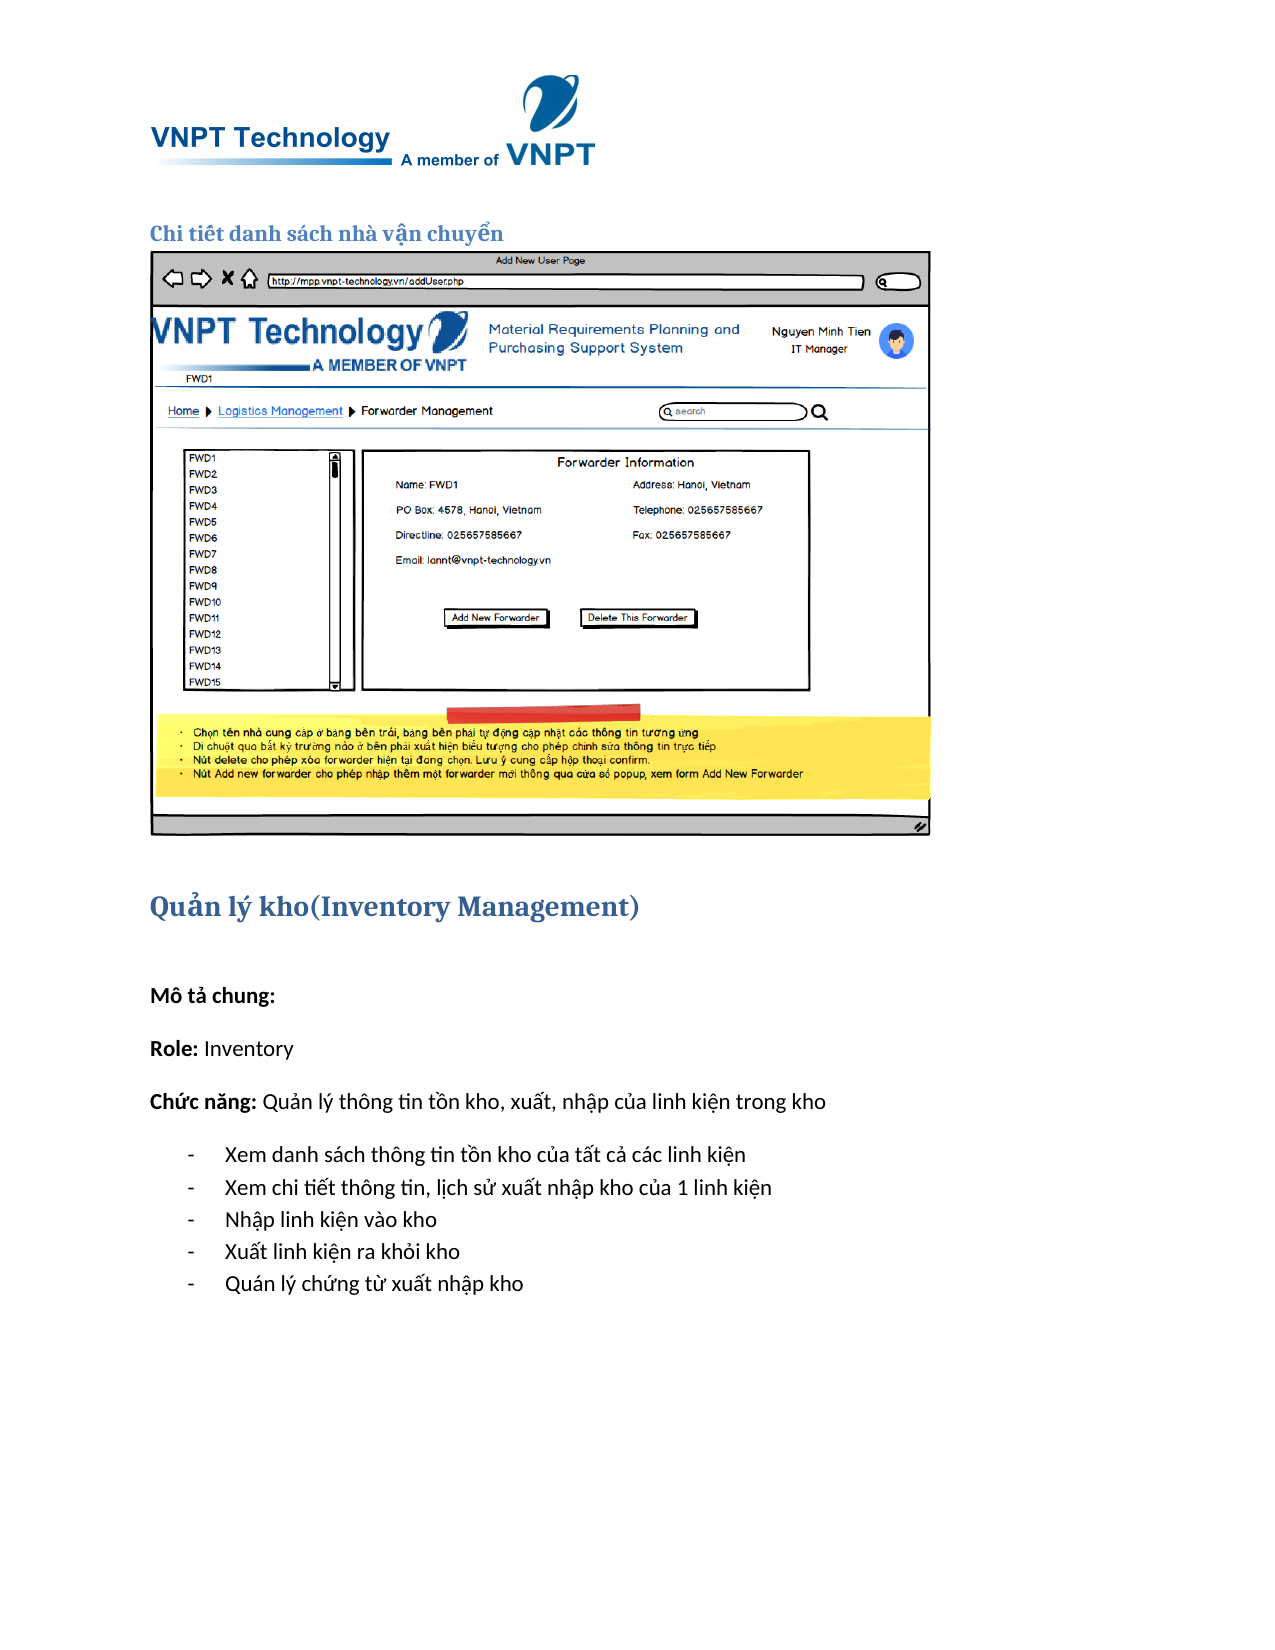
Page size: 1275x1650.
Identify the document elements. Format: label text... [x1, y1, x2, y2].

subtitle Quản lý kho(Inventory Management) [150, 890, 1125, 923]
subtitle Chi tiết danh sách nhà vận chuyển [150, 221, 1125, 247]
list Xem danh sách thông tin tồn kho của tất cả các linh kiện [187, 1141, 1125, 1168]
text Mô tả chung: [150, 981, 1125, 1009]
list Xuất linh kiện ra khỏi kho [187, 1237, 1125, 1265]
picture [150, 75, 596, 170]
list Nhập linh kiện vào kho [187, 1205, 1125, 1233]
list Xem chi tiết thông tin, lịch sử xuất nhập kho của 1 linh kiện [187, 1173, 1125, 1201]
picture [150, 251, 932, 836]
text Chức năng: Quản lý thông tin tồn kho, xuất, nhập của linh kiện trong kho [150, 1087, 1125, 1116]
list Quán lý chứng từ xuất nhập kho [187, 1269, 1125, 1297]
text Role: Inventory [150, 1034, 1125, 1062]
